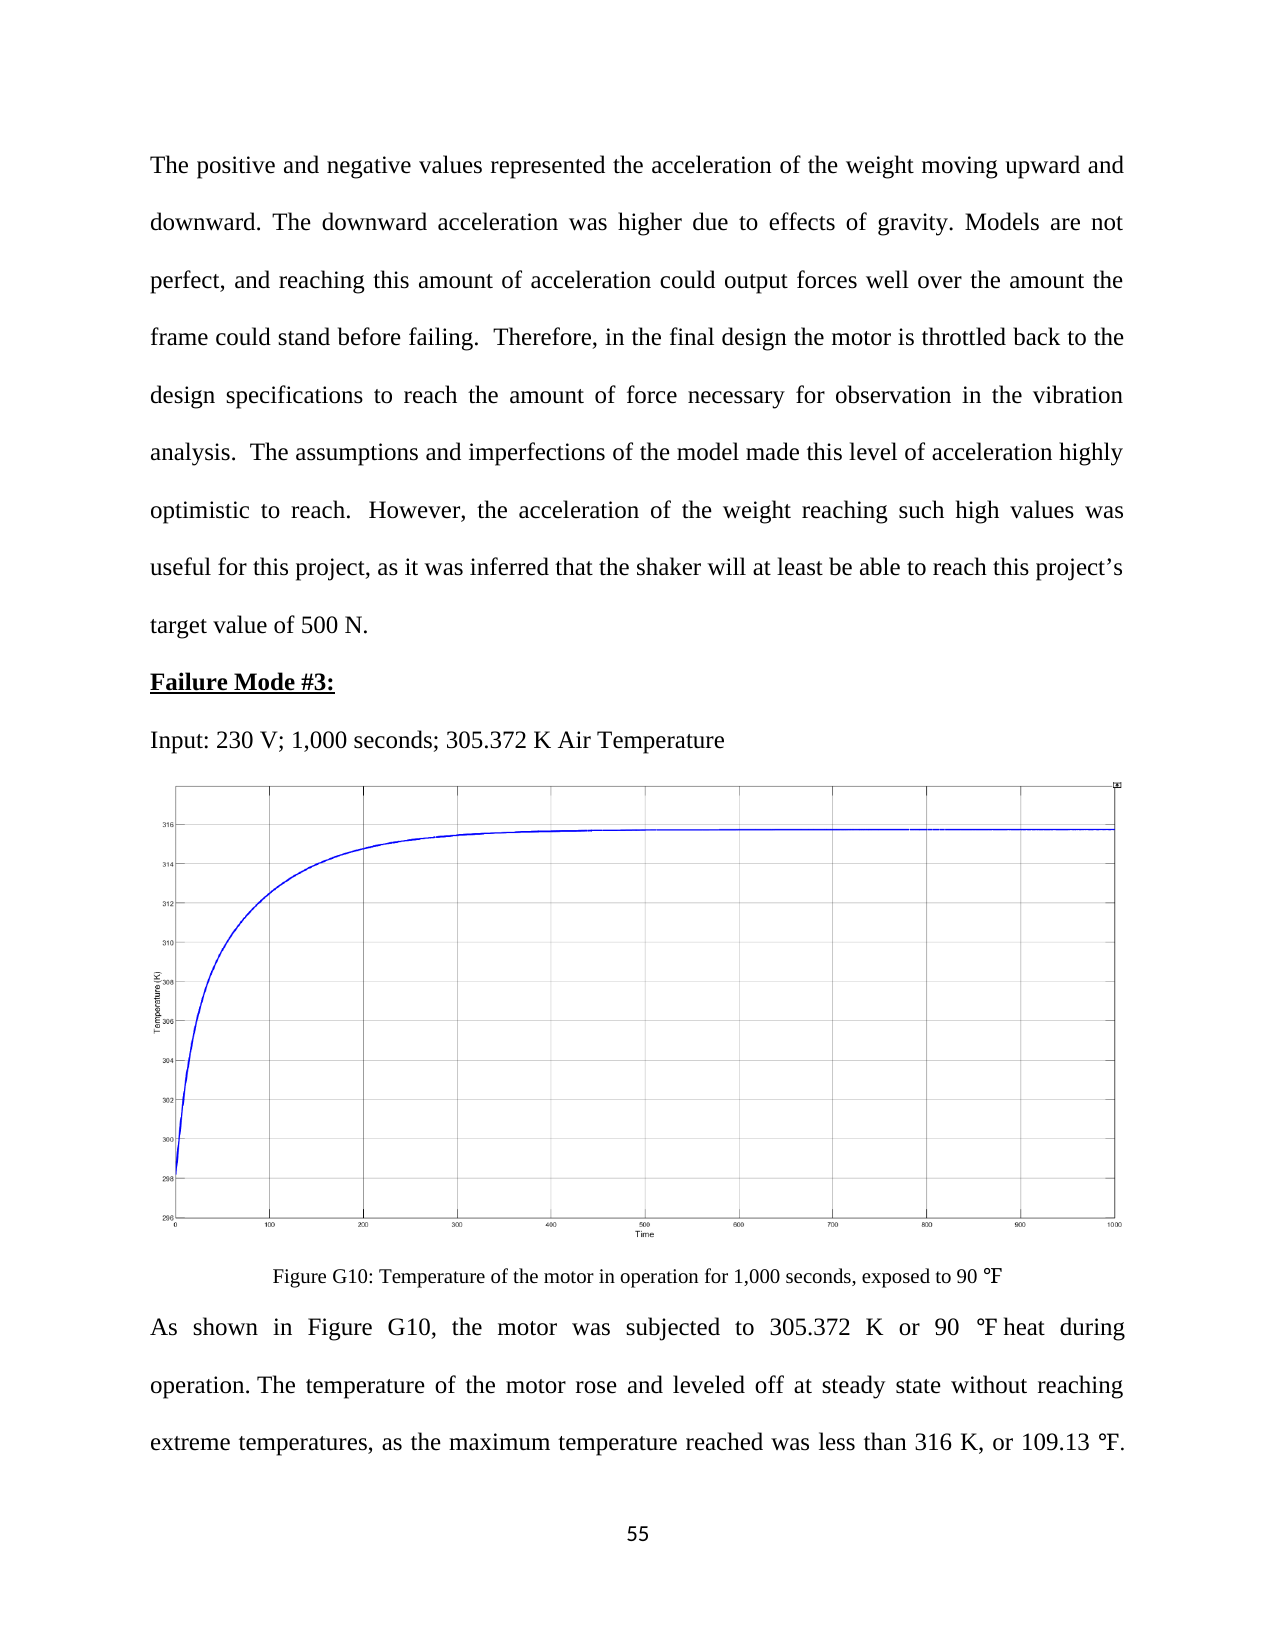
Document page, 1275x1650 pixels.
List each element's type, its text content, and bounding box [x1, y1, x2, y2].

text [150, 1312, 1125, 1456]
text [150, 150, 1125, 639]
text Failure Mode #3: [150, 667, 1125, 696]
text Input: 230 V; 1,000 seconds; 305.372 K Air Temperature [150, 725, 1125, 754]
picture [150, 782, 1125, 1241]
text Figure G10: Temperature of the motor in operation for 1,000 seconds, exposed to 90 ℉ [150, 1241, 1125, 1288]
